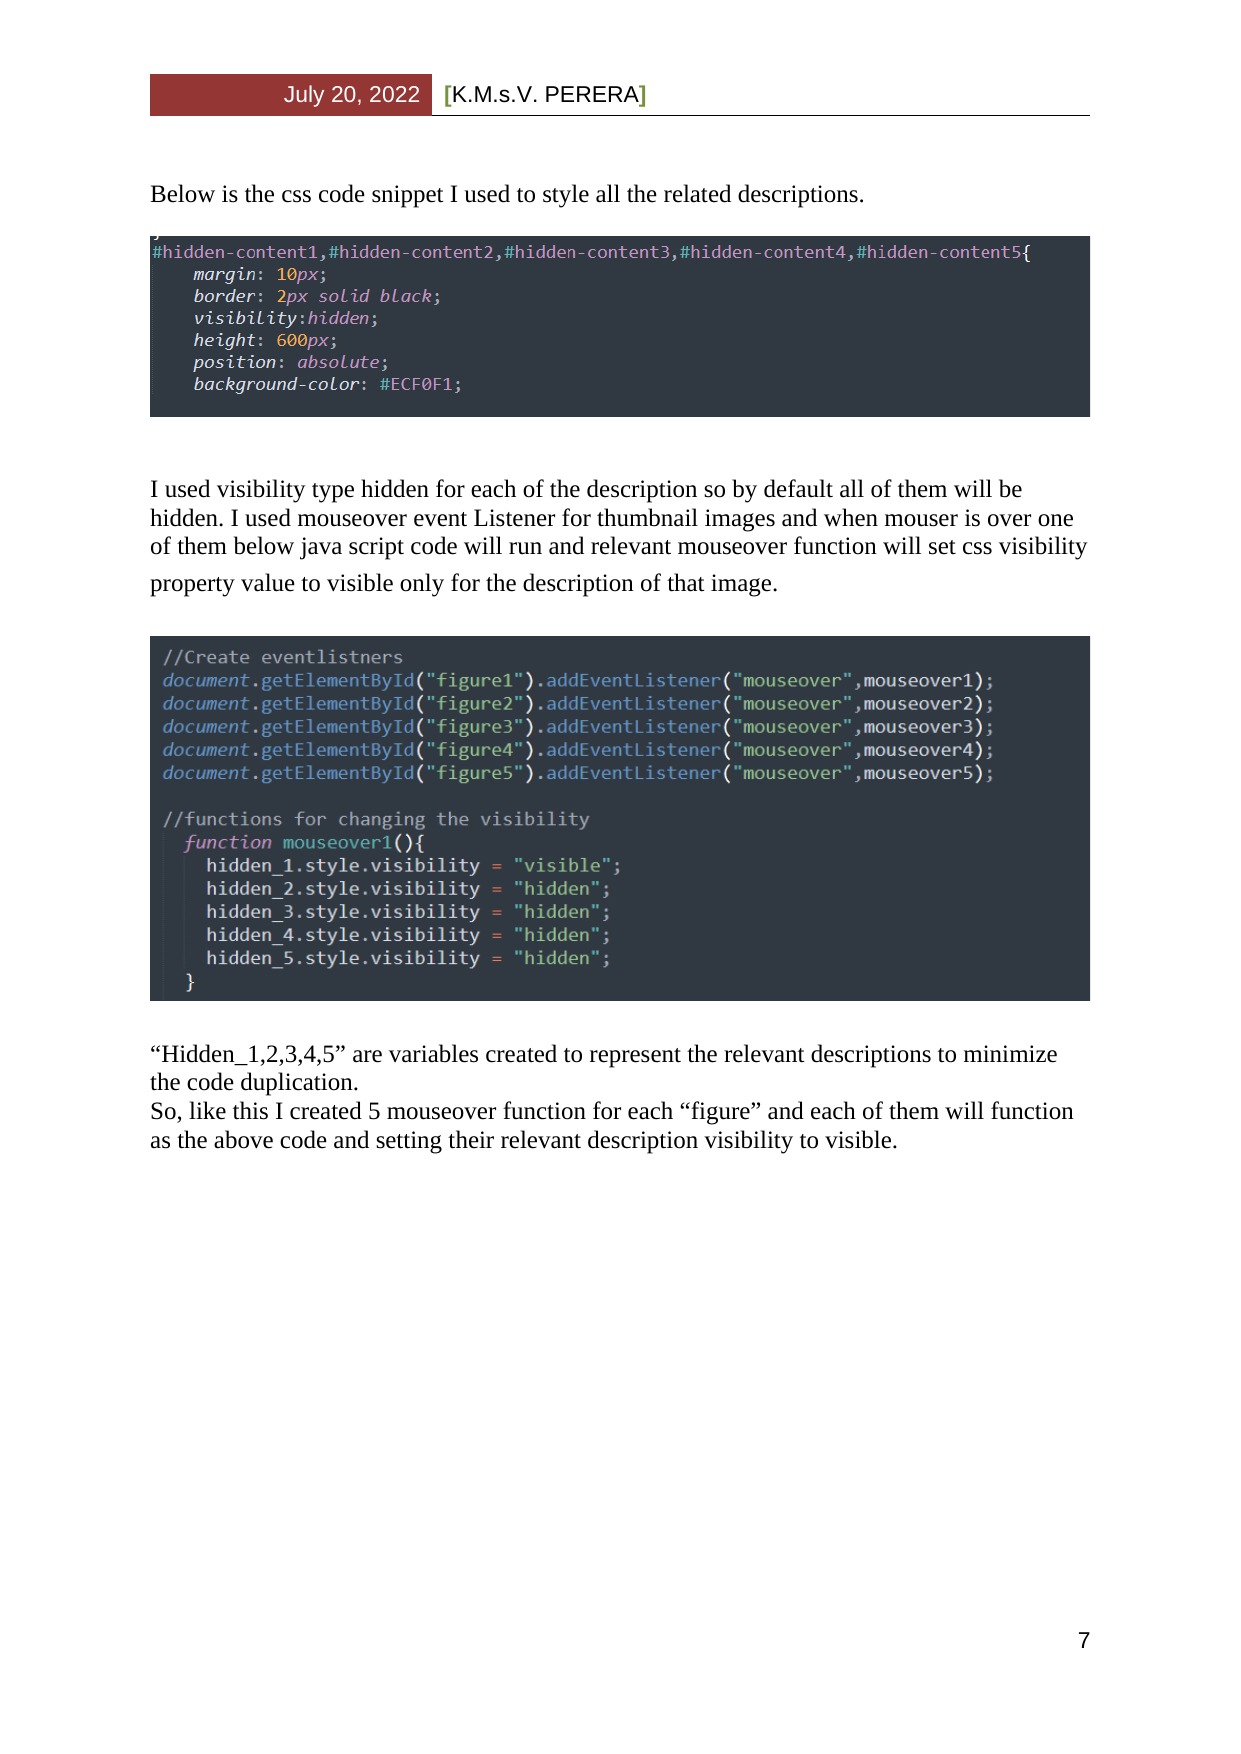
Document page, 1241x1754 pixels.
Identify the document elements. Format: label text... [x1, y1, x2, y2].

picture [150, 636, 1091, 1001]
picture [150, 236, 1091, 417]
text Below is the css code snippet I used to style all the related descriptions. [150, 179, 1090, 207]
text “Hidden_1,2,3,4,5” are variables created to represent the relevant descriptions to minimize the code duplication. [150, 1039, 1090, 1096]
text I used visibility type hidden for each of the description so by default all of them will be hidden. I used mouseover event Listener for thumbnail images and when mouser is over one of them below java script code will run and relevant mouseover function will set css visibility property value to visible only for the description of that image. [150, 474, 1090, 598]
text So, like this I created 5 mouseover function for each “figure” and each of them will function as the above code and setting their relevant description visibility to visible. [150, 1096, 1090, 1154]
